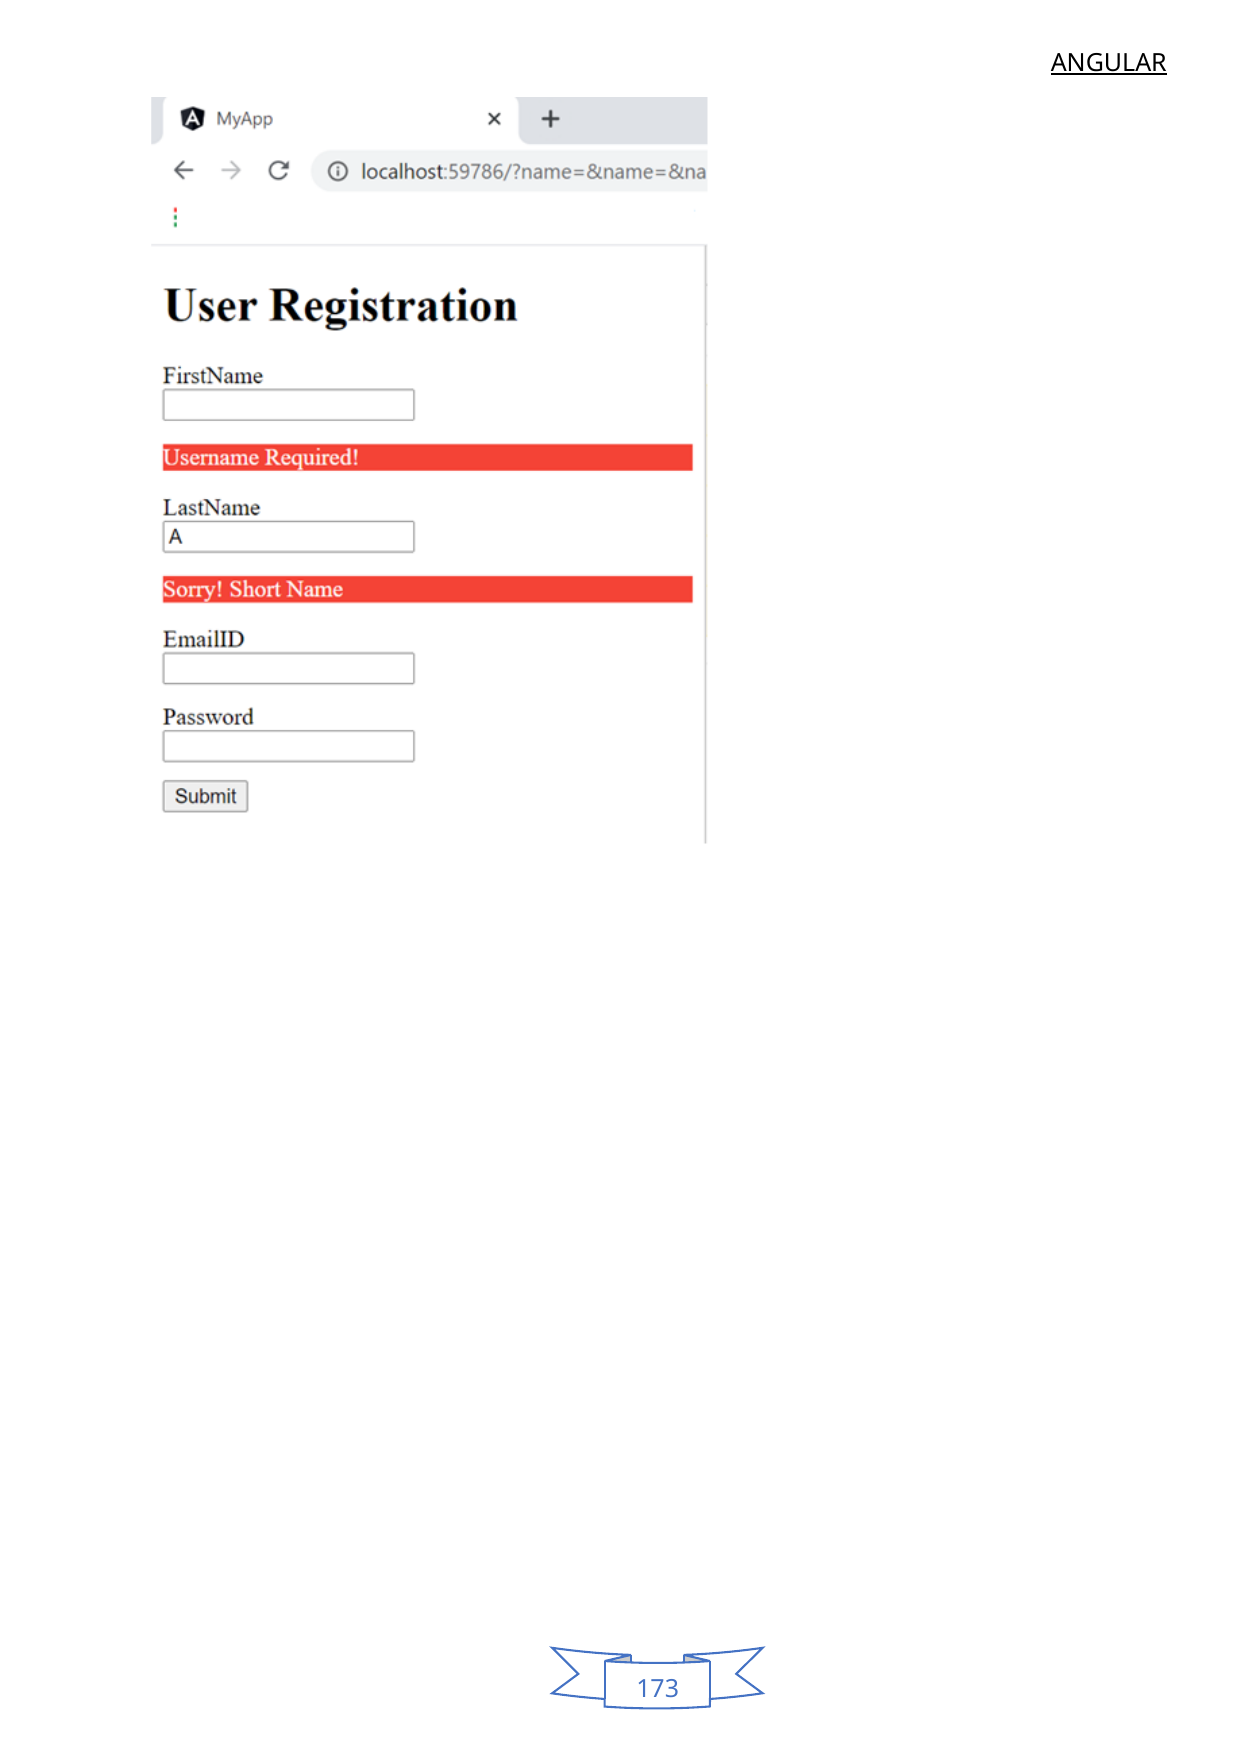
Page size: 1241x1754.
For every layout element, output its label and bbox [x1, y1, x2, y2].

picture [150, 97, 709, 845]
